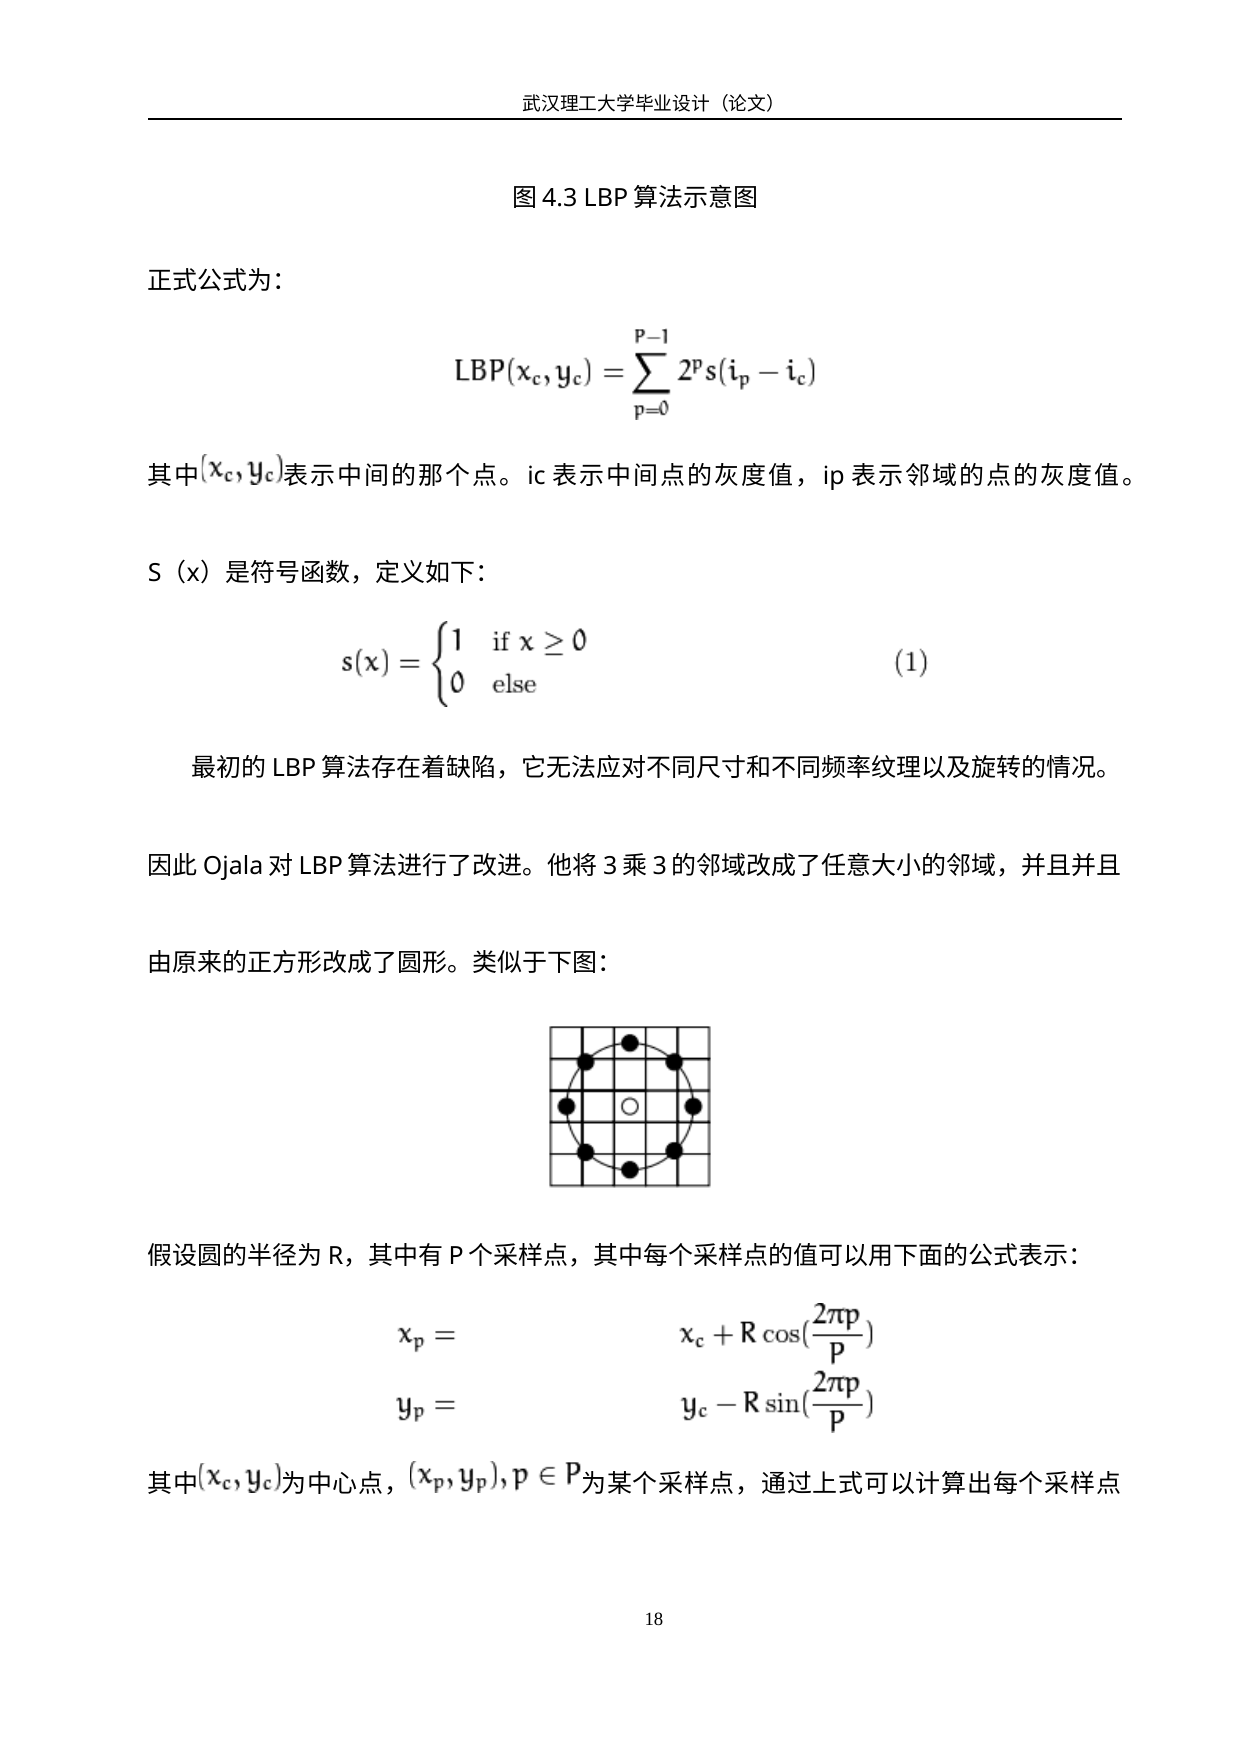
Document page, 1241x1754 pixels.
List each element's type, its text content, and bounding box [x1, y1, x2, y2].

picture [201, 454, 284, 485]
picture [396, 1303, 874, 1433]
picture [410, 1461, 582, 1493]
text 其中表示中间的那个点。ic表示中间点的灰度值，ip表示邻域的点的灰度值。S（x）是符号函数，定义如下： [148, 441, 1122, 603]
text 最初的LBP算法存在着缺陷，它无法应对不同尺寸和不同频率纹理以及旋转的情况。因此Ojala对LBP算法进行了改进。他将3乘3的邻域改成了任意大小的邻域，并且并且由原来的正方形改成了圆形。类似于下图： [148, 733, 1122, 993]
picture [199, 1463, 282, 1493]
picture [341, 621, 928, 707]
text 正式公式为： [148, 246, 1122, 311]
text 假设圆的半径为R，其中有P个采样点，其中每个采样点的值可以用下面的公式表示： [148, 1221, 1122, 1286]
text 图4.3 LBP算法示意图 [148, 163, 1122, 228]
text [148, 1448, 1122, 1513]
picture [509, 1011, 761, 1202]
picture [454, 328, 816, 420]
